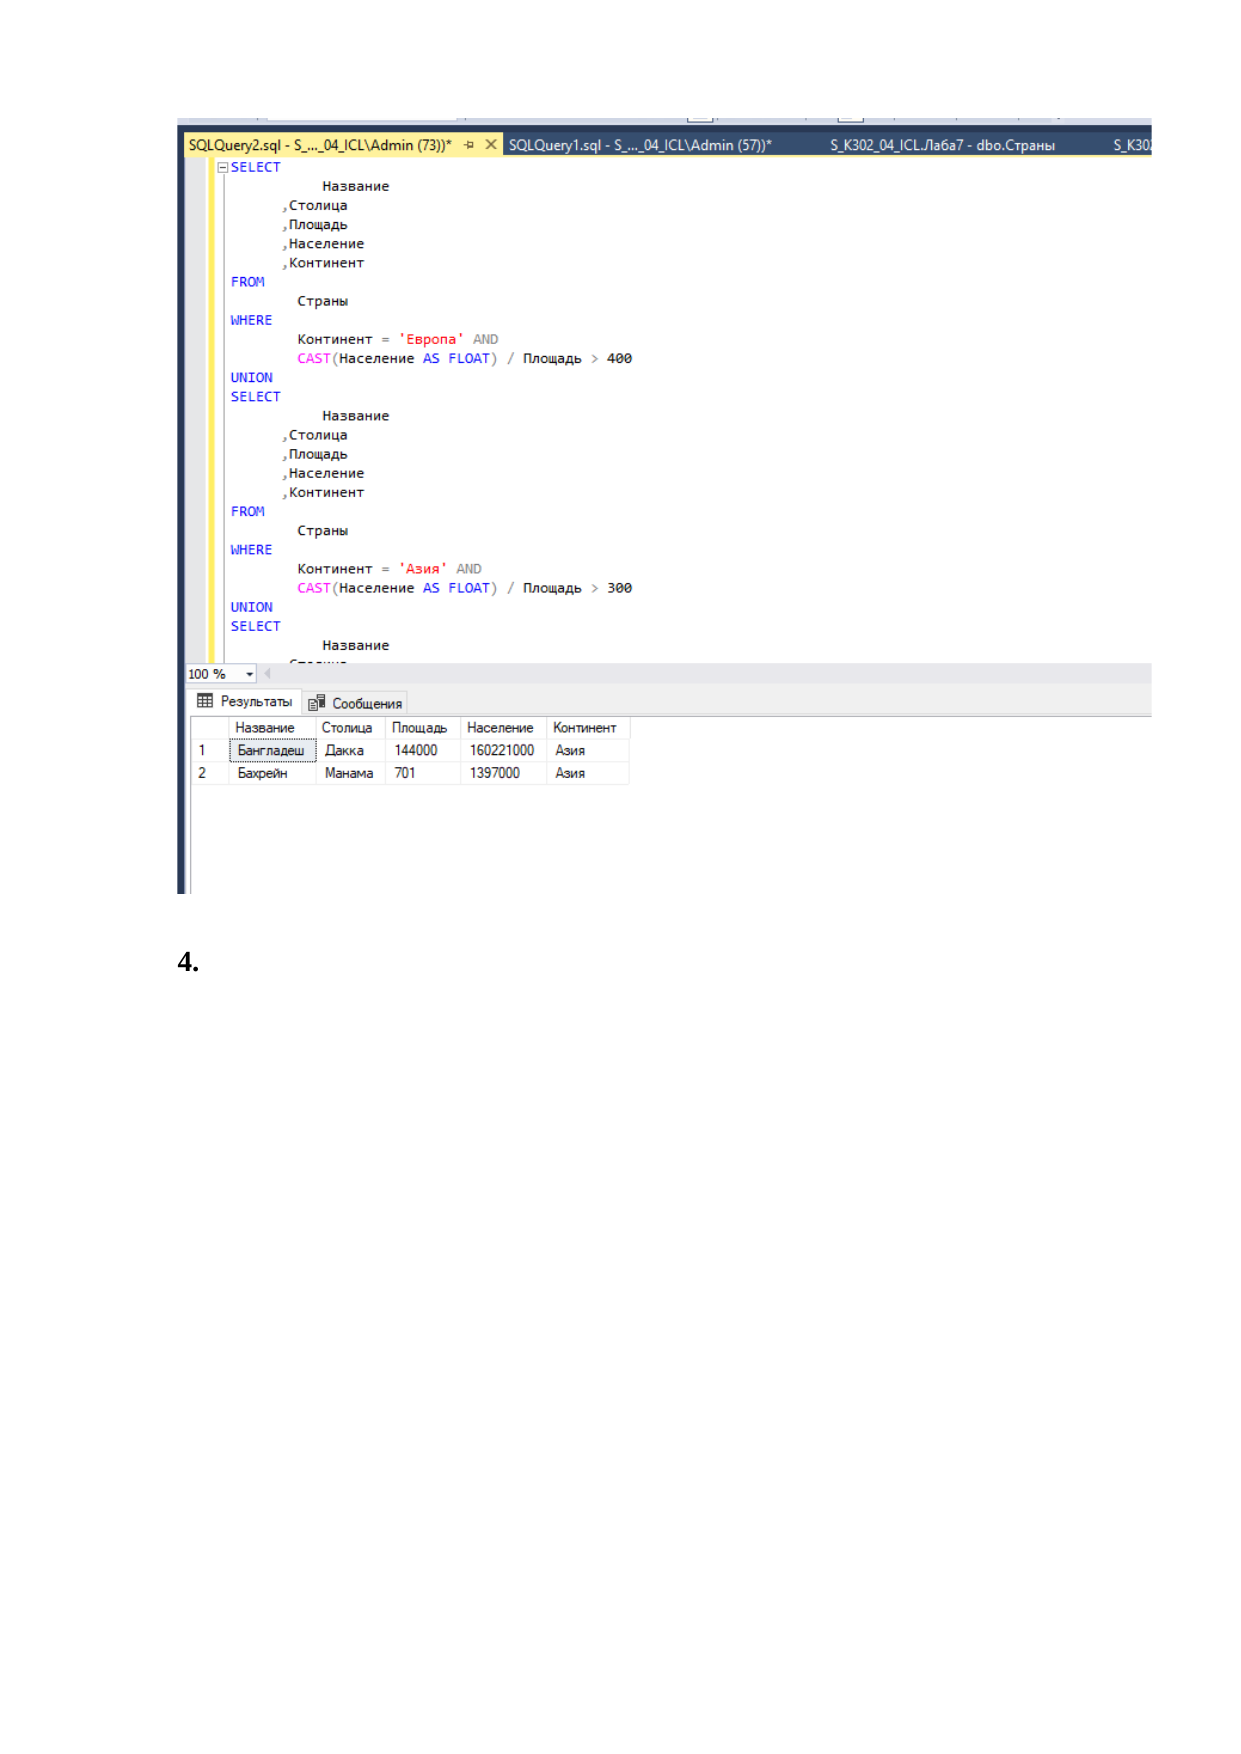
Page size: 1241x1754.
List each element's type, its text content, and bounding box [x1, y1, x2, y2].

text 4. [177, 944, 1152, 978]
picture [177, 118, 1152, 894]
